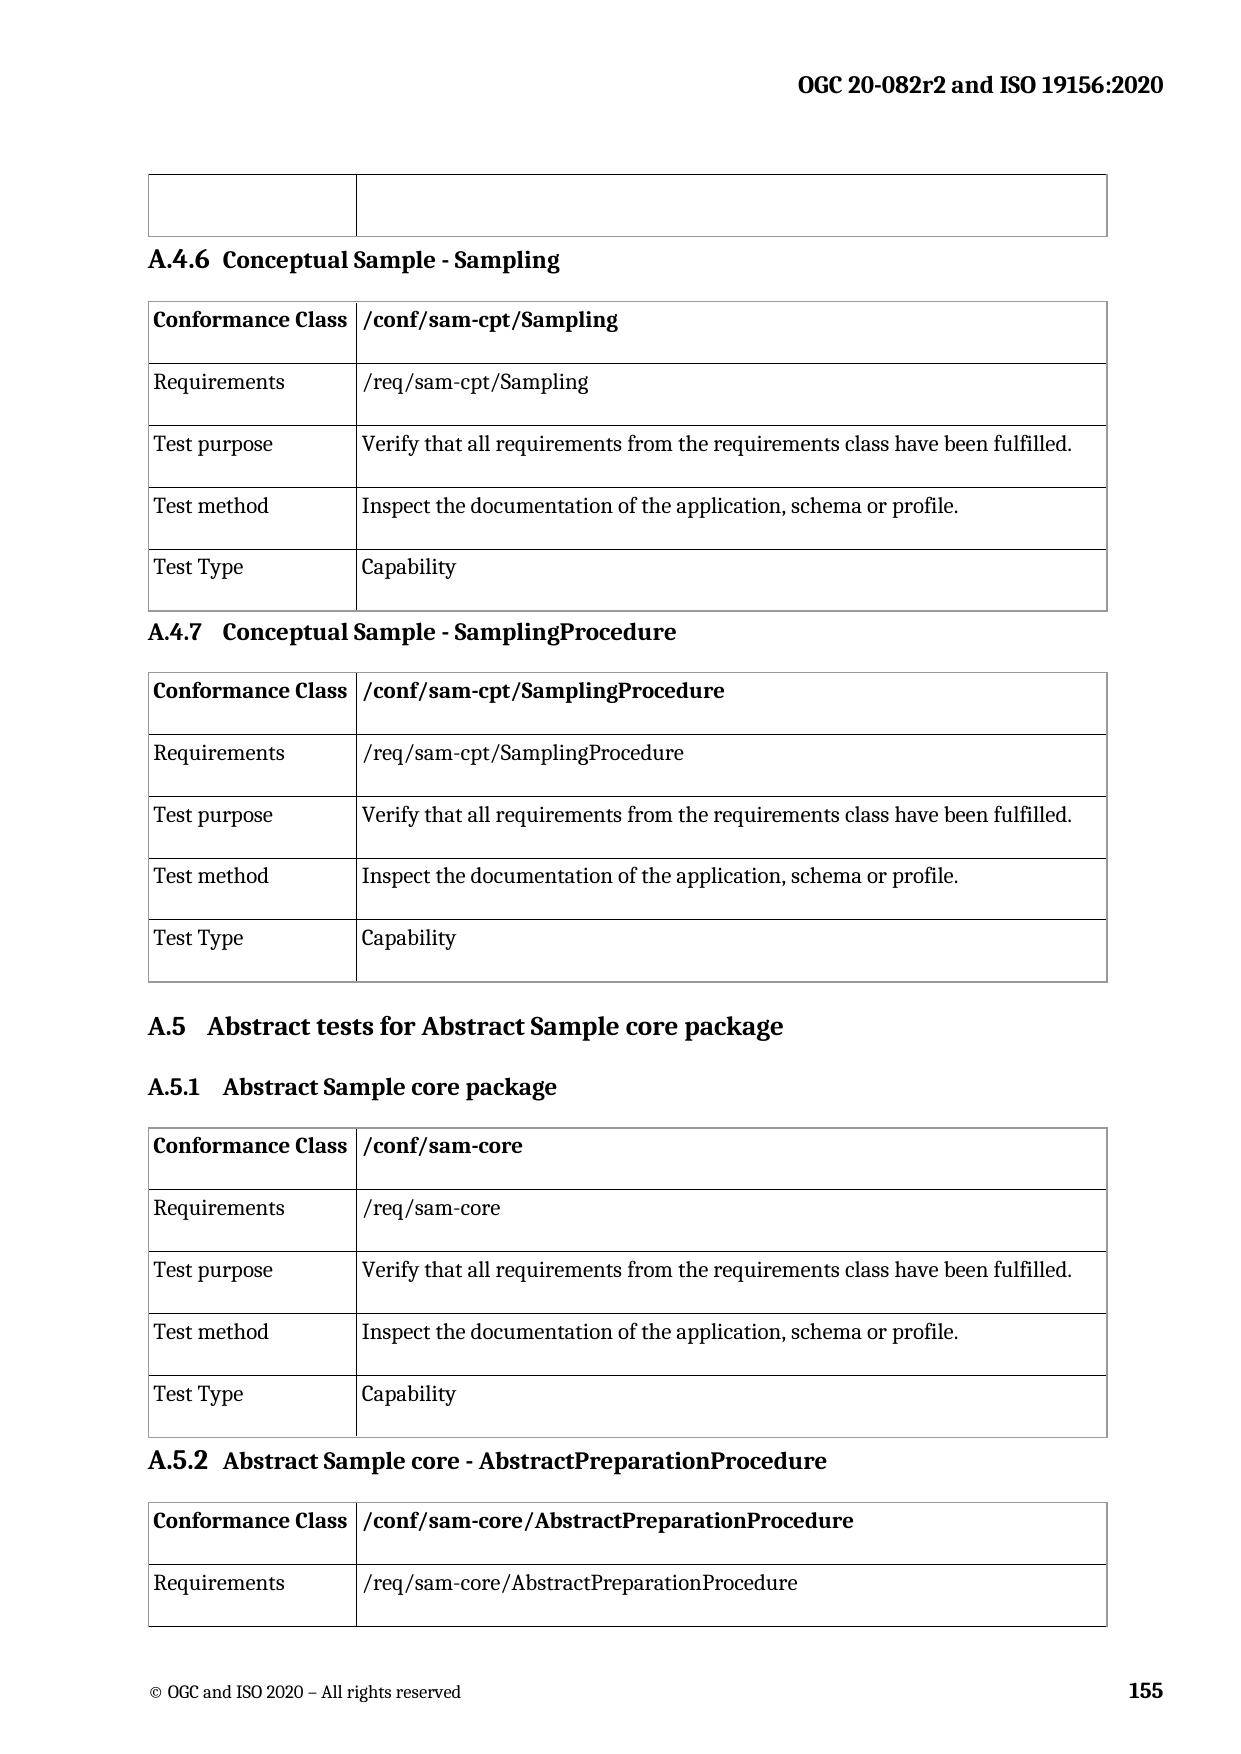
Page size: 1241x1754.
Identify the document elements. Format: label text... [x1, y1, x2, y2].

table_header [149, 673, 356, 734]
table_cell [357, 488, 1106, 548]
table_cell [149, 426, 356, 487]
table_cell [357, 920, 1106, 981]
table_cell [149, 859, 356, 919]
text Conceptual Sample - Sampling [148, 243, 1163, 276]
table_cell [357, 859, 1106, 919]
text Abstract Sample core package [148, 1073, 1163, 1102]
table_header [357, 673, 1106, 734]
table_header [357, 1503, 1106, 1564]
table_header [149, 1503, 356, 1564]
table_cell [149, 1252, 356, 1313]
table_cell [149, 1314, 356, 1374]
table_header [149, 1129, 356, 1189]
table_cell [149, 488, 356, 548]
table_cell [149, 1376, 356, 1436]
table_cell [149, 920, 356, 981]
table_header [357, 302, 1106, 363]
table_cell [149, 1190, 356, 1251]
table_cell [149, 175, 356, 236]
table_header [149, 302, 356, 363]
text Conceptual Sample - SamplingProcedure [148, 618, 1163, 647]
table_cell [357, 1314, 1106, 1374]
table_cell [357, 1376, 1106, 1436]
text Abstract tests for Abstract Sample core package [148, 1011, 1163, 1042]
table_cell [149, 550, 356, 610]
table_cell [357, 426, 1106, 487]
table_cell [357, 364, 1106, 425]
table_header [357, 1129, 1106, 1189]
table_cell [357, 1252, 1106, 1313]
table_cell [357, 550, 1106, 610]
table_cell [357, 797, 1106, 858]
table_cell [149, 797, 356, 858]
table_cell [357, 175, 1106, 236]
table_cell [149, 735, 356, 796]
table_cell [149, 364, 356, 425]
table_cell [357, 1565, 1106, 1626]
text Abstract Sample core - AbstractPreparationProcedure [148, 1444, 1163, 1477]
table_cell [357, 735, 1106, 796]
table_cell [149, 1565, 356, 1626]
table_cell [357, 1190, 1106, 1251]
